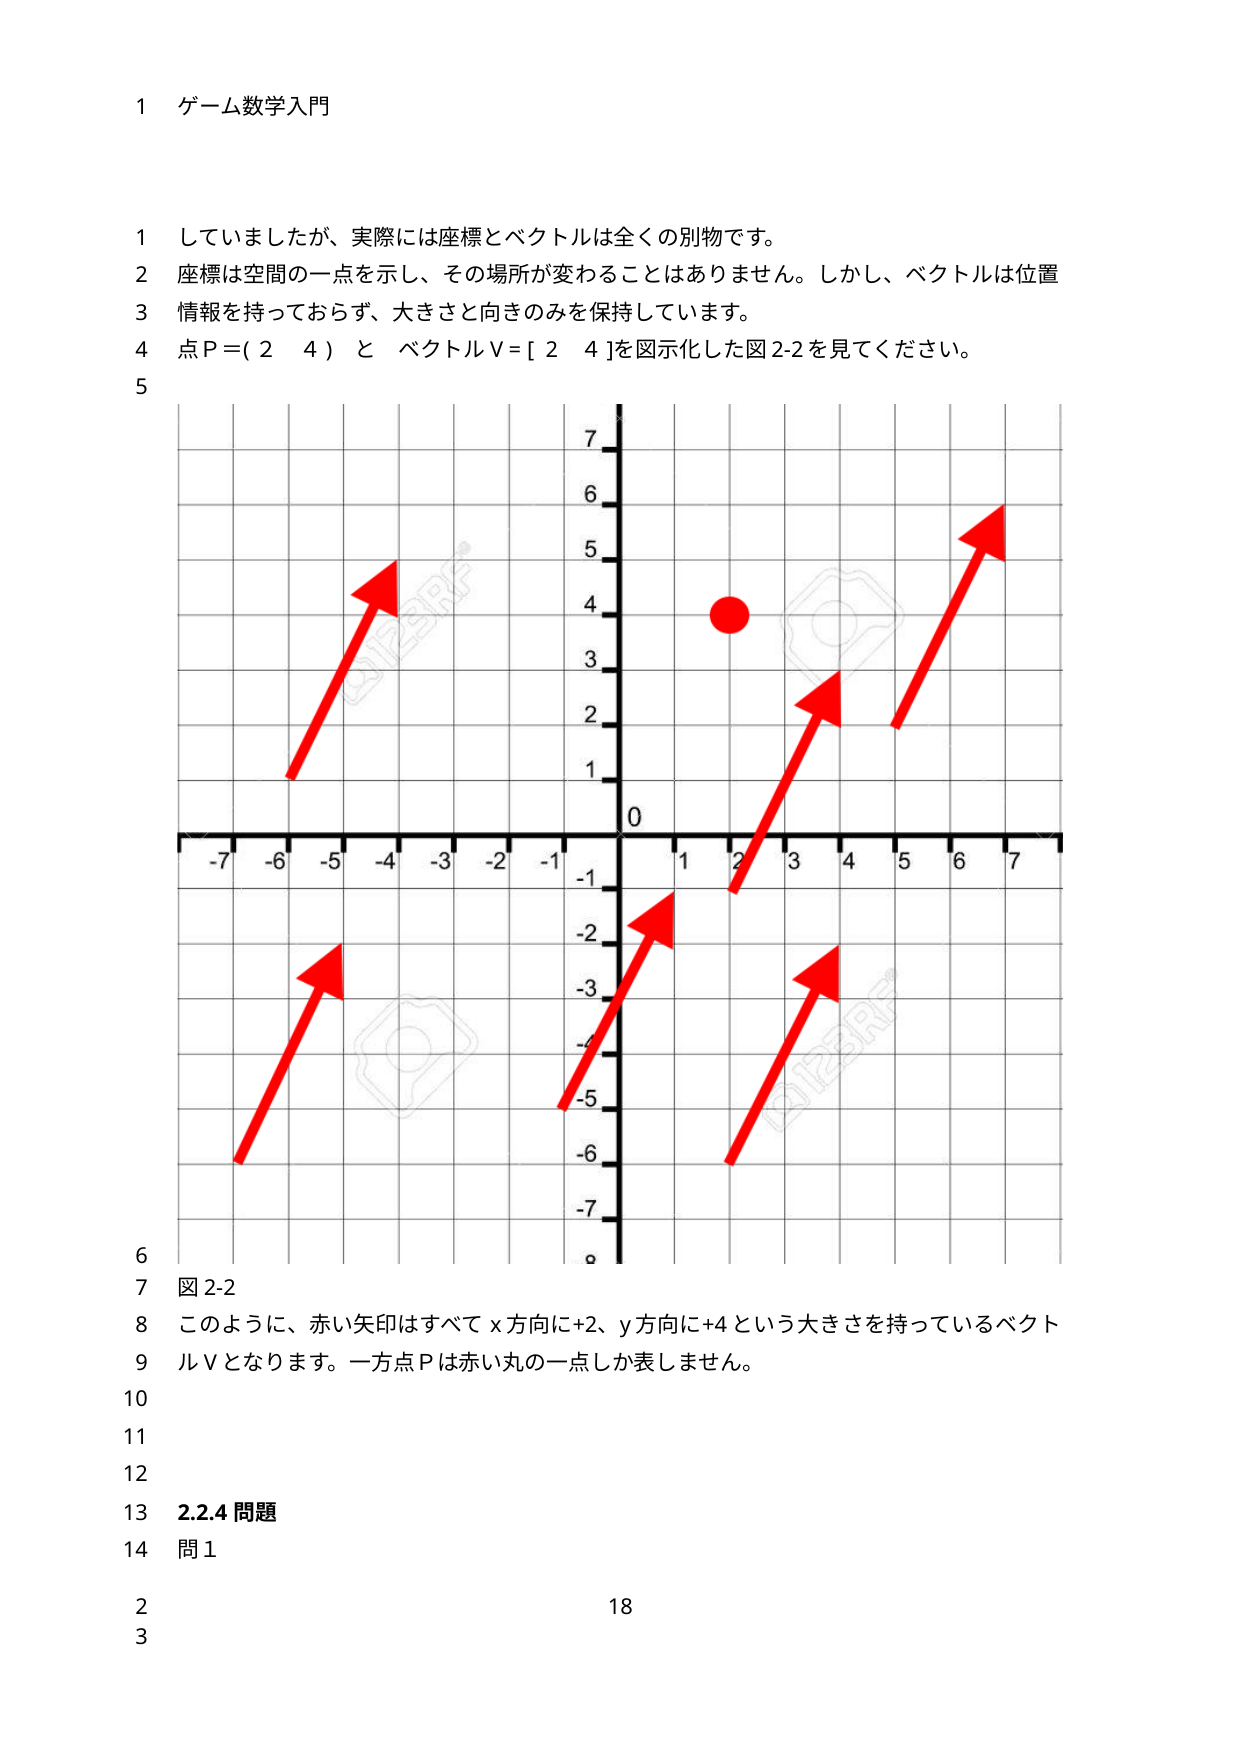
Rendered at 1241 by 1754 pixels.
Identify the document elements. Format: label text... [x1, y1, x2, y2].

text このように、赤い矢印はすべて x方向に+2、y方向に+4という大きさを持っているベクトルVとなります。一方点Ｐは赤い丸の一点しか表しません。 [177, 1304, 1063, 1379]
text 座標は空間の一点を示し、その場所が変わることはありません。しかし、ベクトルは位置情報を持っておらず、大きさと向きのみを保持しています。 [177, 254, 1063, 329]
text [177, 217, 1063, 254]
subtitle 2.2.4 問題 [177, 1492, 1063, 1529]
picture [177, 404, 1063, 1264]
text 問１ [177, 1529, 1063, 1567]
text 点Ｐ＝( ２ ４ ) と ベクトルV = [ 2 ４ ]を図示化した図2-2を見てください。 [177, 329, 1063, 367]
text 図2-2 [177, 1267, 1063, 1304]
